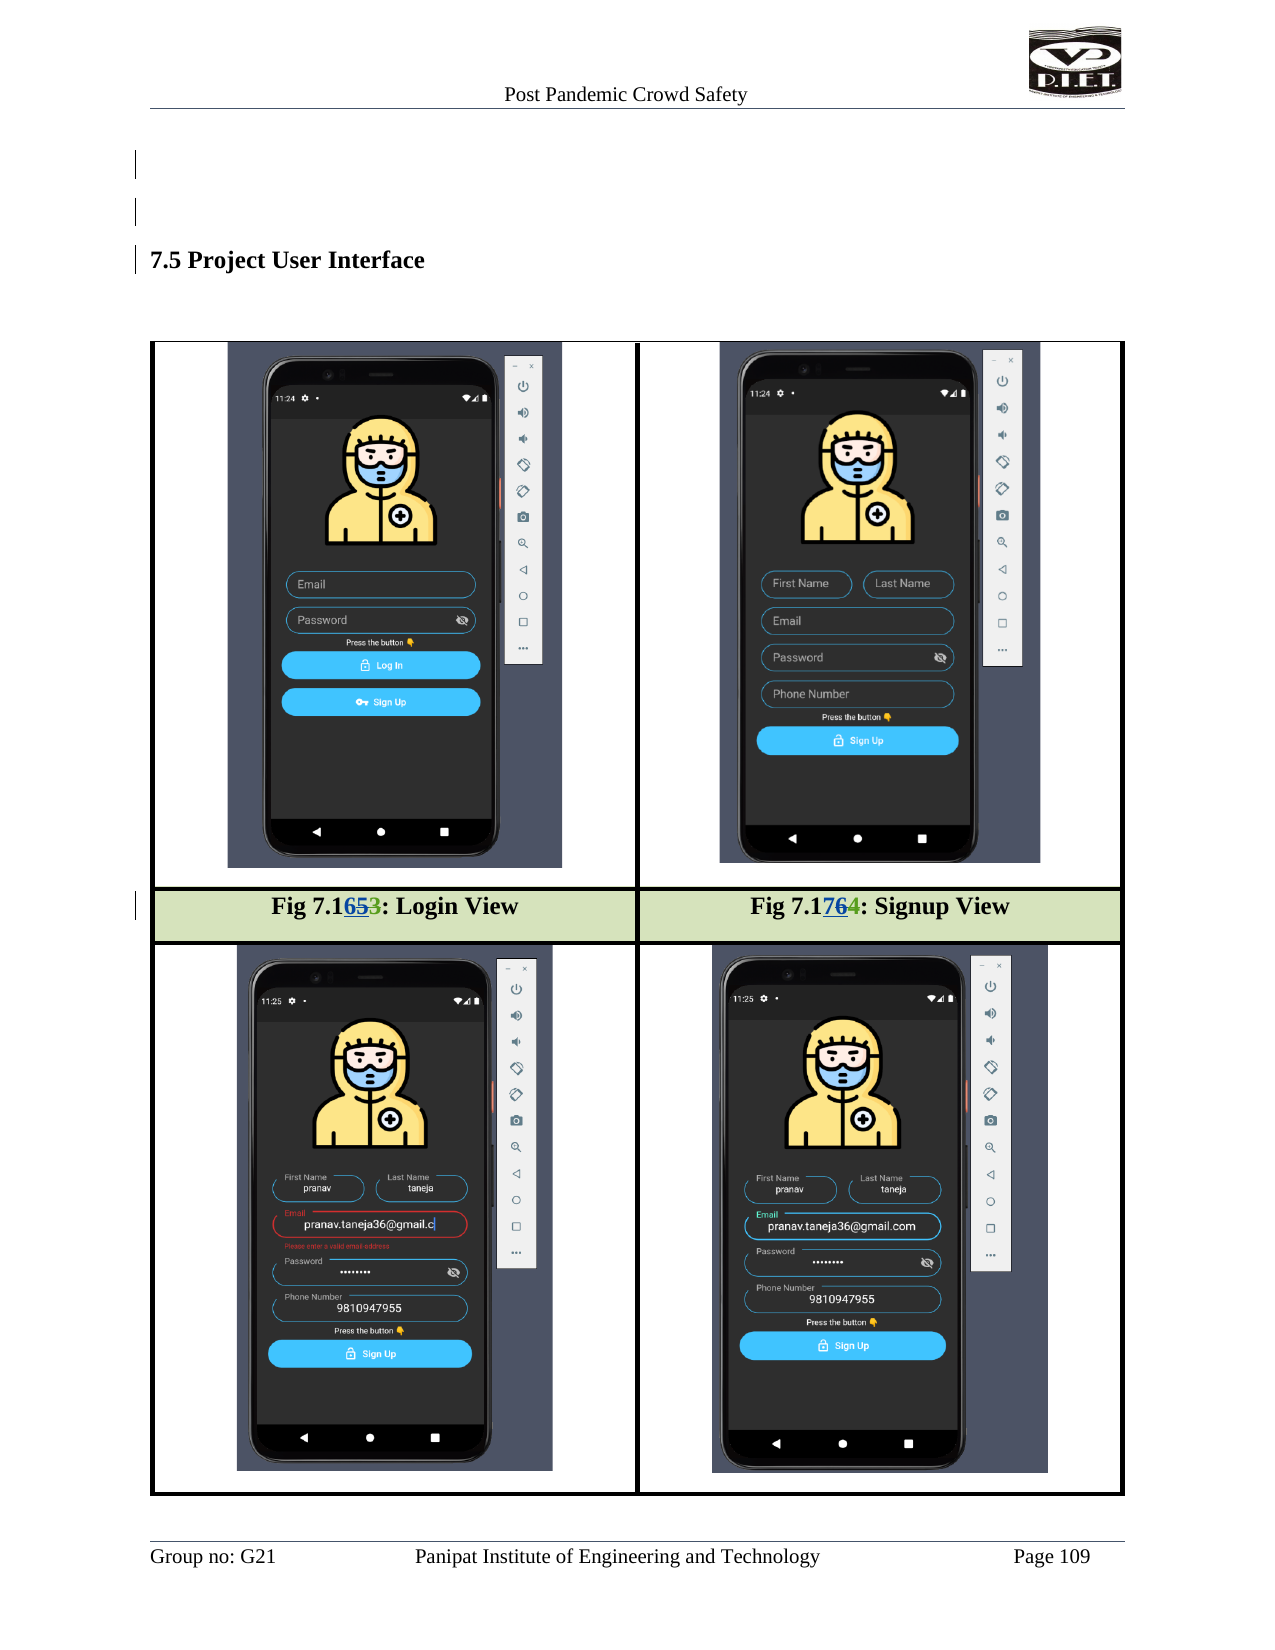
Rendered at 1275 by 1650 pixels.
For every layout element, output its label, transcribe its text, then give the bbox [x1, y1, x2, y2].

picture [227, 342, 563, 868]
table_cell Fig 7.1: Signup View [640, 891, 1120, 941]
table_cell Fig 7.1: Login View [155, 891, 635, 941]
text 7.5 Project User Interface [150, 245, 1125, 274]
table_header [640, 342, 1120, 886]
picture [1029, 23, 1122, 101]
table_cell [155, 945, 635, 1492]
table_cell [640, 945, 1120, 1492]
picture [236, 945, 553, 1471]
table_header [155, 342, 637, 886]
picture [712, 945, 1048, 1473]
picture [719, 342, 1041, 863]
